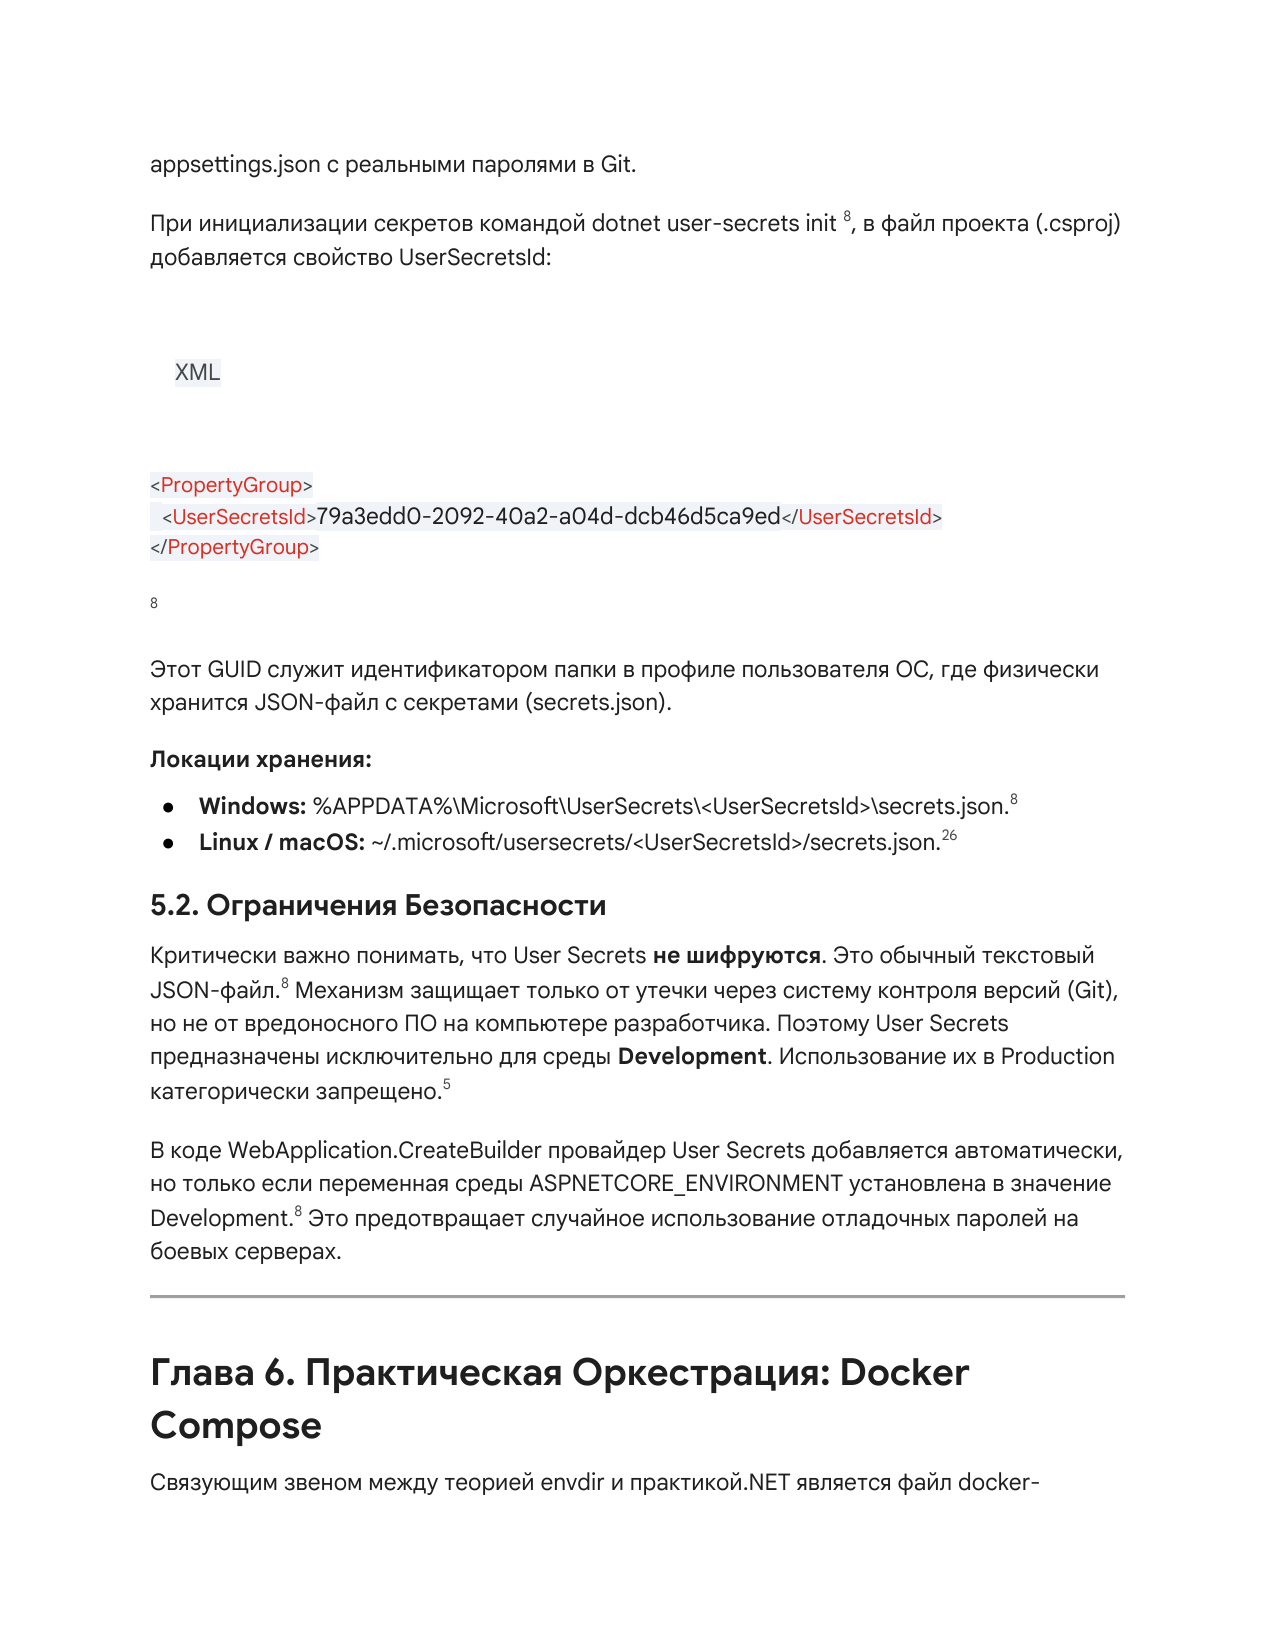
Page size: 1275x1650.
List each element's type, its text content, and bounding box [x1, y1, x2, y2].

text При инициализации секретов командой dotnet user-secrets init 8, в файл проекта (.csproj) добавляется свойство UserSecretsId: [150, 208, 1125, 272]
subtitle Глава 6. Практическая Оркестрация: Docker Compose [150, 1299, 1125, 1449]
text Локации хранения: [150, 745, 1125, 774]
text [150, 1468, 1125, 1497]
text Этот GUID служит идентификатором папки в профиле пользователя ОС, где физически хранится JSON-файл с секретами (secrets.json). [150, 655, 1125, 716]
text В коде WebApplication.CreateBuilder провайдер User Secrets добавляется автоматически, но только если переменная среды ASPNETCORE_ENVIRONMENT установлена в значение Development.8 Это предотвращает случайное использование отладочных паролей на боевых серверах. [150, 1136, 1125, 1266]
subtitle 5.2. Ограничения Безопасности [150, 887, 1125, 924]
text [150, 150, 1125, 179]
text XML [175, 358, 1112, 387]
text <PropertyGroup> <UserSecretsId>79a3edd0-2092-40a2-a04d-dcb46d5ca9ed</UserSecretsId> </PropertyGroup> [150, 472, 1125, 591]
text 8 [150, 594, 1125, 626]
list Windows: %APPDATA%\Microsoft\UserSecrets\<UserSecretsId>\secrets.json.8 [161, 791, 1125, 822]
list Linux / macOS: ~/.microsoft/usersecrets/<UserSecretsId>/secrets.json.26 [161, 826, 1125, 858]
text Критически важно понимать, что User Secrets не шифруются. Это обычный текстовый JSON-файл.8 Механизм защищает только от утечки через систему контроля версий (Git), но не от вредоносного ПО на компьютере разработчика. Поэтому User Secrets предназначены исключительно для среды Development. Использование их в Production категорически запрещено.5 [150, 941, 1125, 1107]
